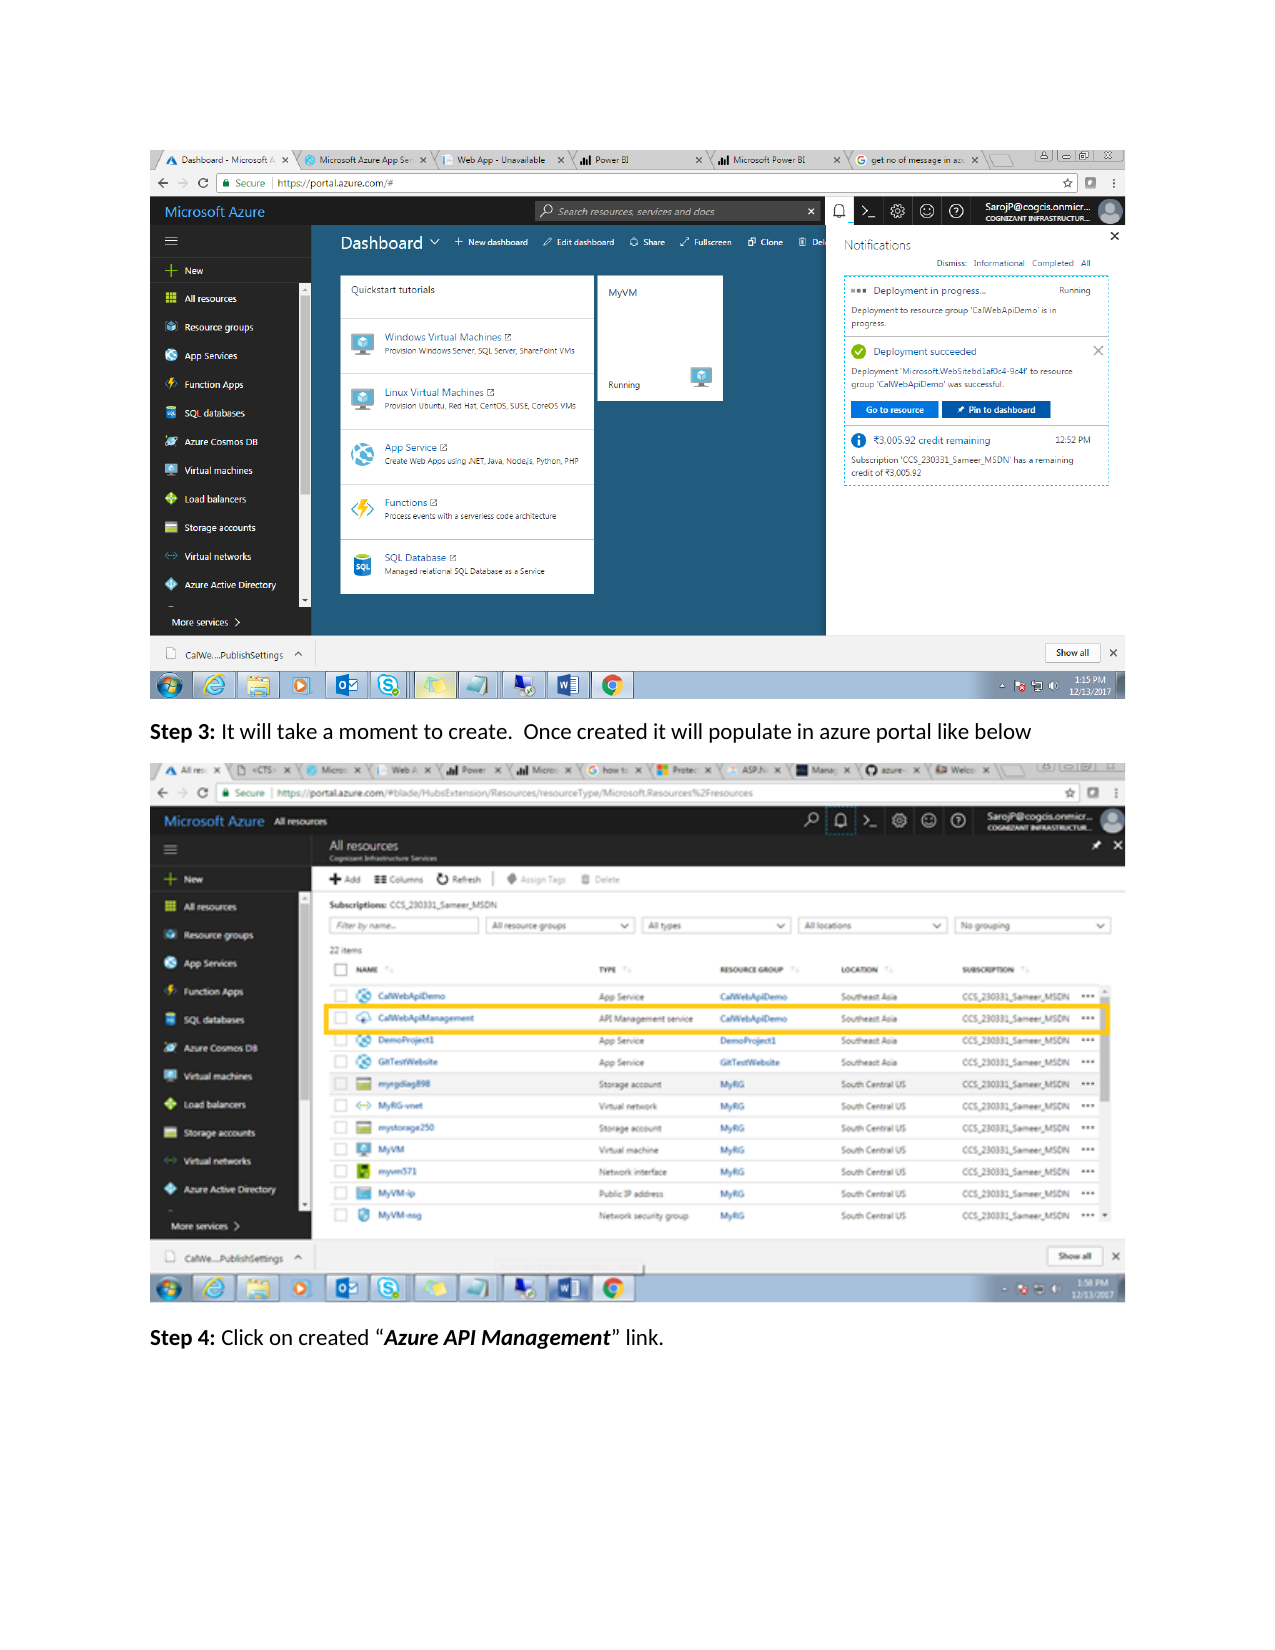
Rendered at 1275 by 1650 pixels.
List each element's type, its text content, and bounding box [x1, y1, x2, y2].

text Step 3: It will take a moment to create. Once created it will populate in azure portal like below [150, 717, 1125, 745]
picture [150, 763, 1125, 1304]
picture [150, 150, 1125, 699]
text Step 4: Click on created “Azure API Management” link. [150, 1323, 1125, 1351]
